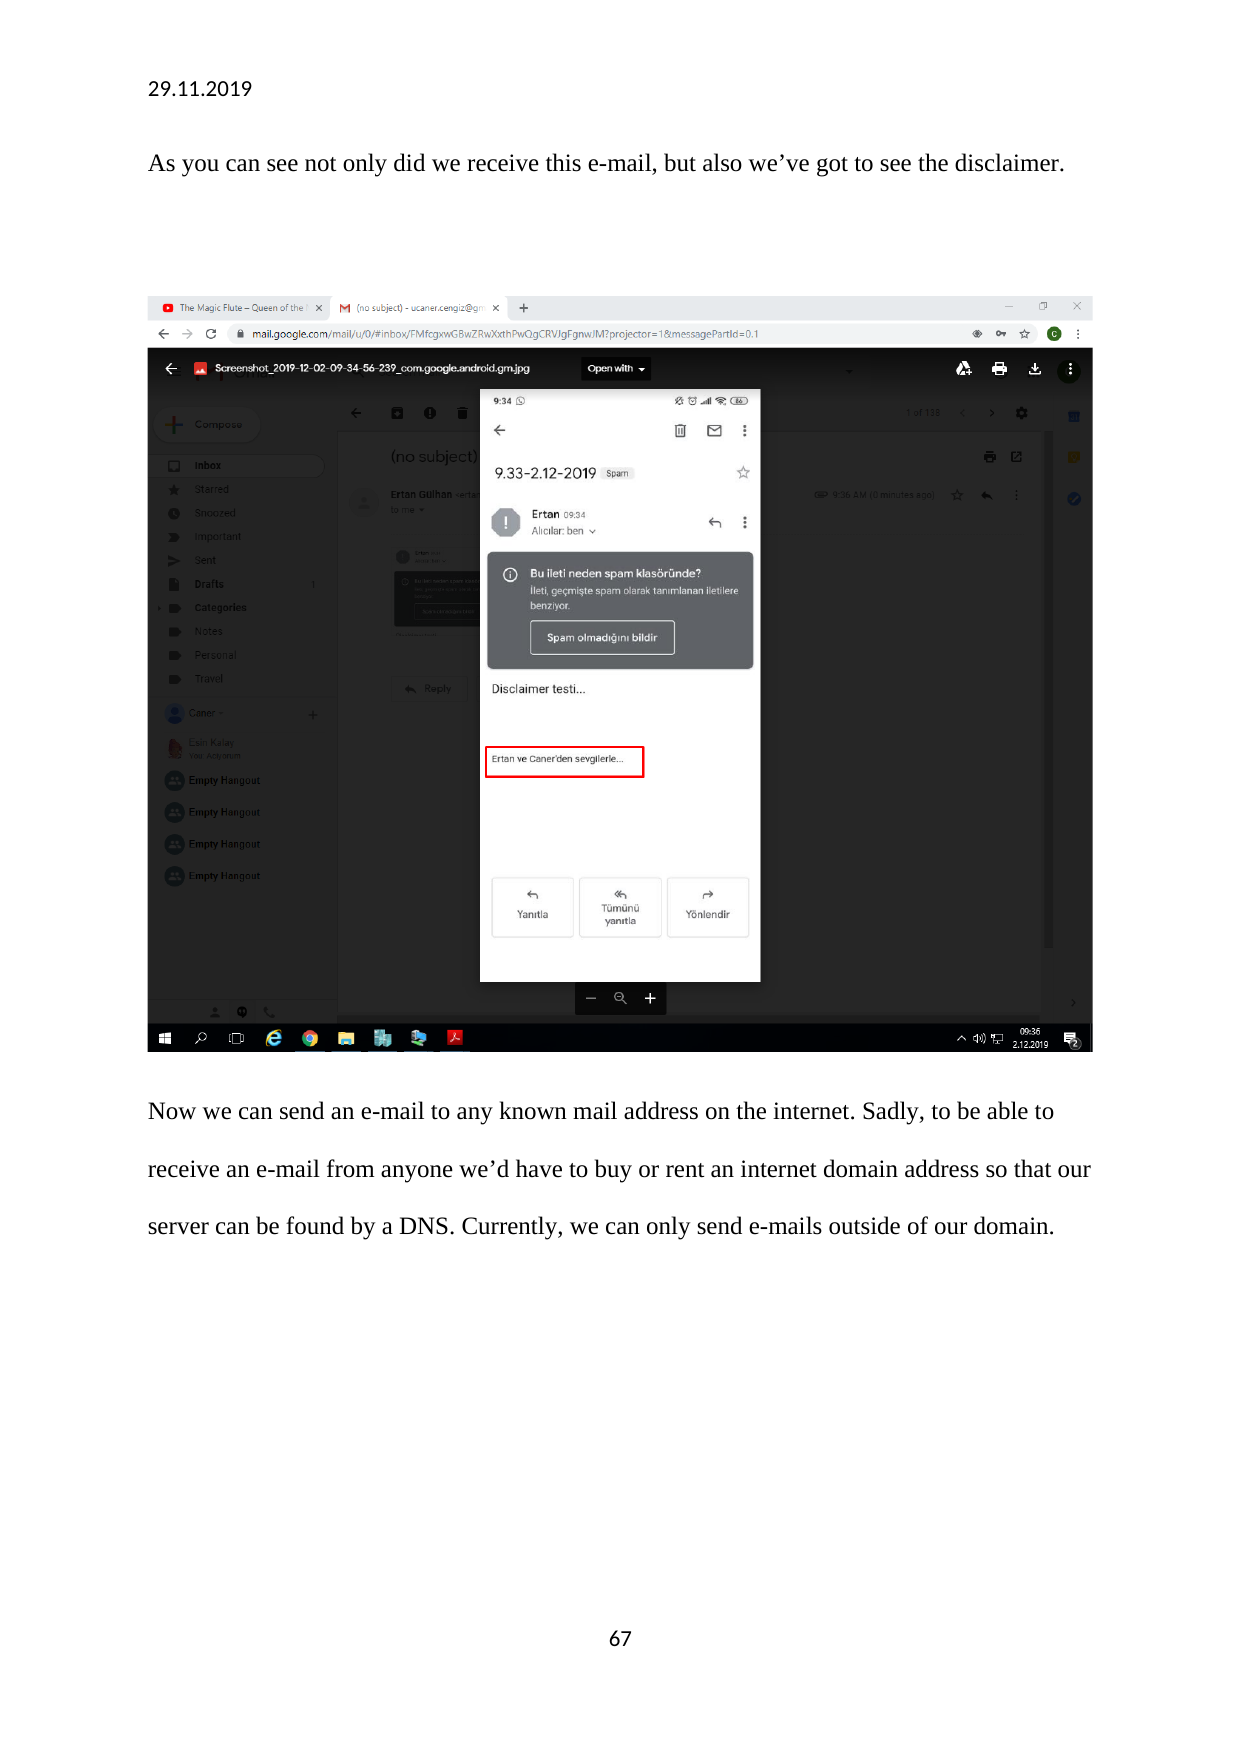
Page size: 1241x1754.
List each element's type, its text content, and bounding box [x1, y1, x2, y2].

text As you can see not only did we receive this e-mail, but also we’ve got to see the disclaimer. [148, 148, 1093, 176]
picture [147, 296, 1093, 1052]
text Now we can send an e-mail to any known mail address on the internet. Sadly, to be able to receive an e-mail from anyone we’d have to buy or rent an internet domain address so that our server can be found by a DNS. Currently, we can only send e-mails outside of our domain. [148, 1096, 1093, 1240]
